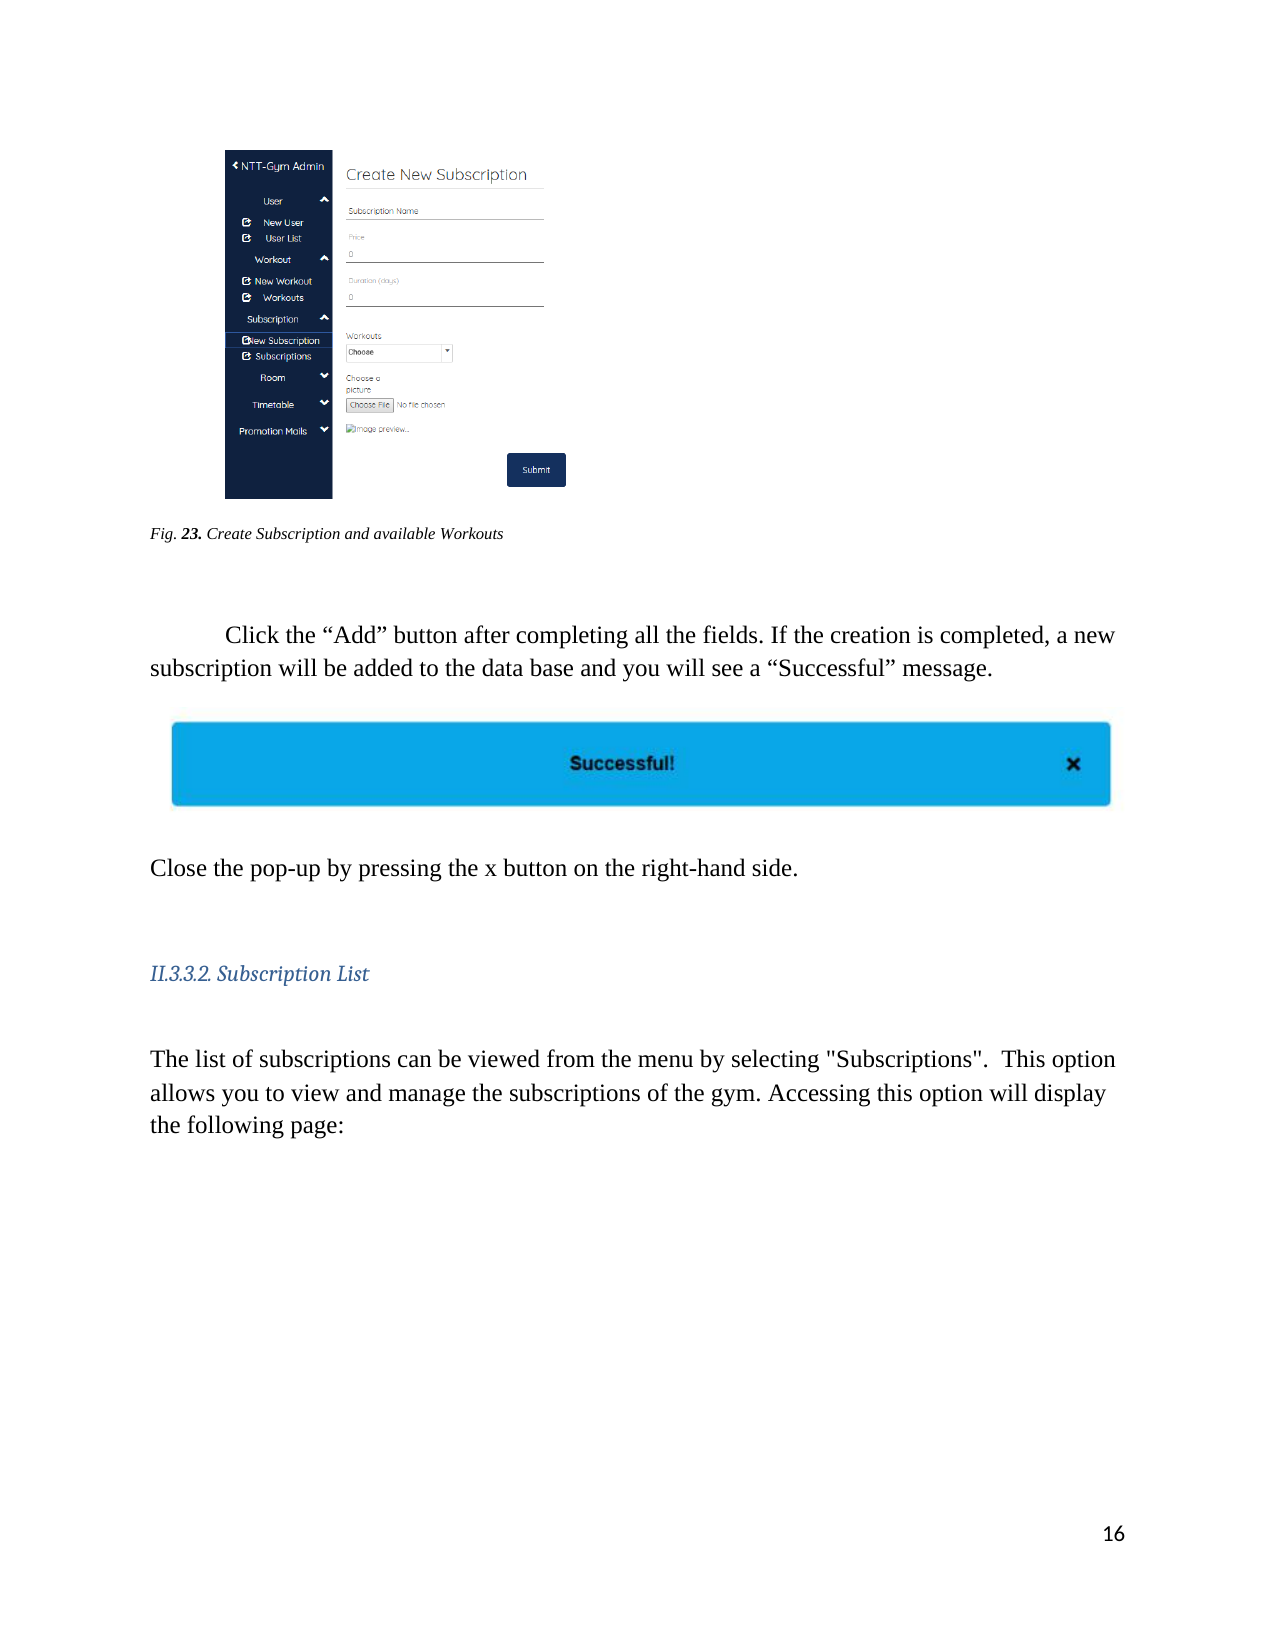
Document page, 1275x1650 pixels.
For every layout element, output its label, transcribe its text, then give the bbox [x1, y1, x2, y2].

text The list of subscriptions can be viewed from the menu by selecting "Subscriptions". This option allows you to view and manage the subscriptions of the gym. Accessing this option will display the following page: [150, 1044, 1125, 1139]
picture [150, 707, 1125, 824]
text Fig. 23. Create Subscription and available Workouts [150, 523, 1125, 543]
subtitle II.3.3.2. Subscription List [150, 961, 1125, 987]
text Click the “Add” button after completing all the fields. If the creation is completed, a new subscription will be added to the data base and you will see a “Successful” message. [150, 620, 1125, 682]
text Close the pop-up by pressing the x button on the right-hand side. [150, 824, 1125, 882]
picture [225, 150, 618, 499]
